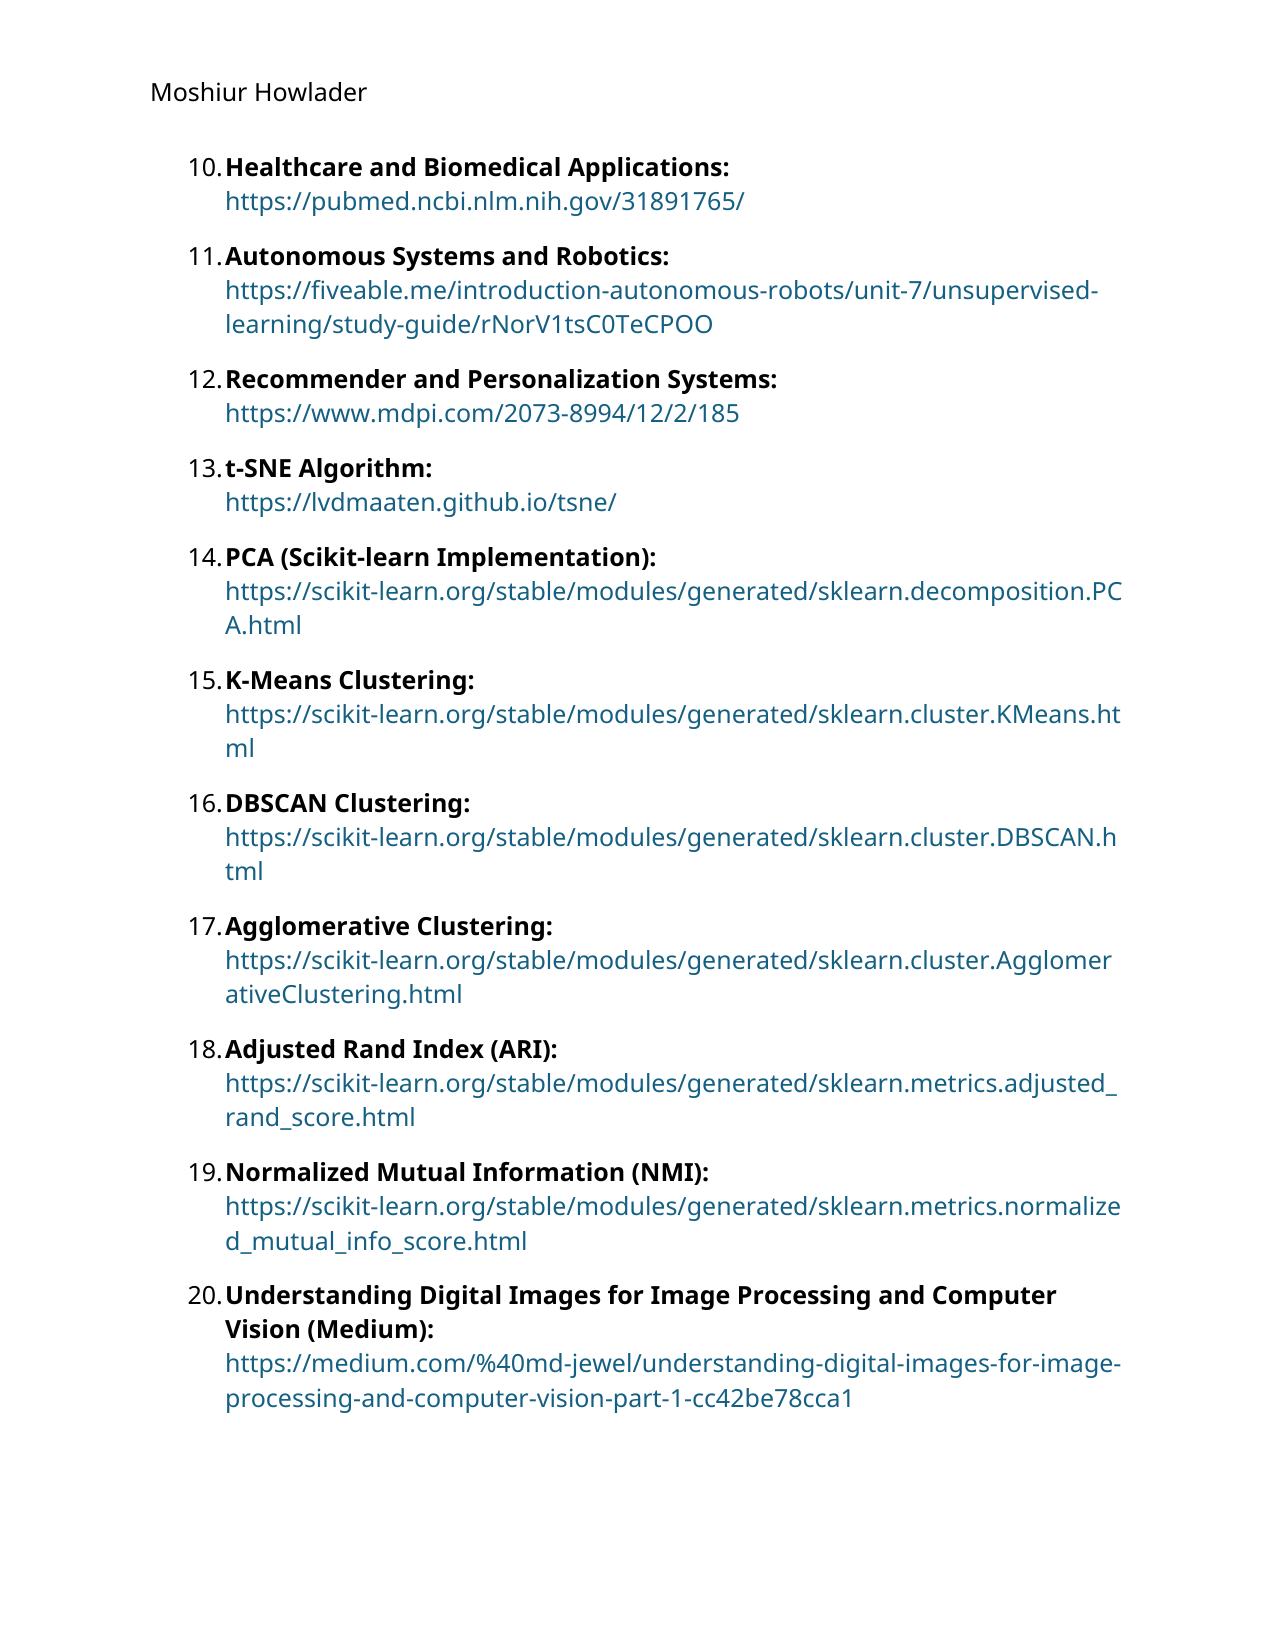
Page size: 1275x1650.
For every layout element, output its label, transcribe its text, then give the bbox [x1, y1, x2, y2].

list Healthcare and Biomedical Applications: https://pubmed.ncbi.nlm.nih.gov/31891765/ [187, 150, 1125, 218]
list t-SNE Algorithm: https://lvdmaaten.github.io/tsne/ [187, 451, 1125, 519]
list Normalized Mutual Information (NMI): https://scikit-learn.org/stable/modules/generated/sklearn.metrics.normalized_mutual_info_score.html [187, 1155, 1125, 1257]
list Autonomous Systems and Robotics: https://fiveable.me/introduction-autonomous-robots/unit-7/unsupervised-learning/study-guide/rNorV1tsC0TeCPOO [187, 239, 1125, 341]
list Recommender and Personalization Systems: https://www.mdpi.com/2073-8994/12/2/185 [187, 362, 1125, 430]
list Agglomerative Clustering: https://scikit-learn.org/stable/modules/generated/sklearn.cluster.AgglomerativeClustering.html [187, 909, 1125, 1011]
list K-Means Clustering: https://scikit-learn.org/stable/modules/generated/sklearn.cluster.KMeans.html [187, 663, 1125, 765]
list DBSCAN Clustering: https://scikit-learn.org/stable/modules/generated/sklearn.cluster.DBSCAN.html [187, 786, 1125, 888]
list Adjusted Rand Index (ARI): https://scikit-learn.org/stable/modules/generated/sklearn.metrics.adjusted_rand_score.html [187, 1032, 1125, 1134]
list PCA (Scikit-learn Implementation): https://scikit-learn.org/stable/modules/generated/sklearn.decomposition.PCA.html [187, 540, 1125, 642]
list Understanding Digital Images for Image Processing and Computer Vision (Medium): https://medium.com/%40md-jewel/understanding-digital-images-for-image-processing-and-computer-vision-part-1-cc42be78cca1 [187, 1278, 1125, 1414]
